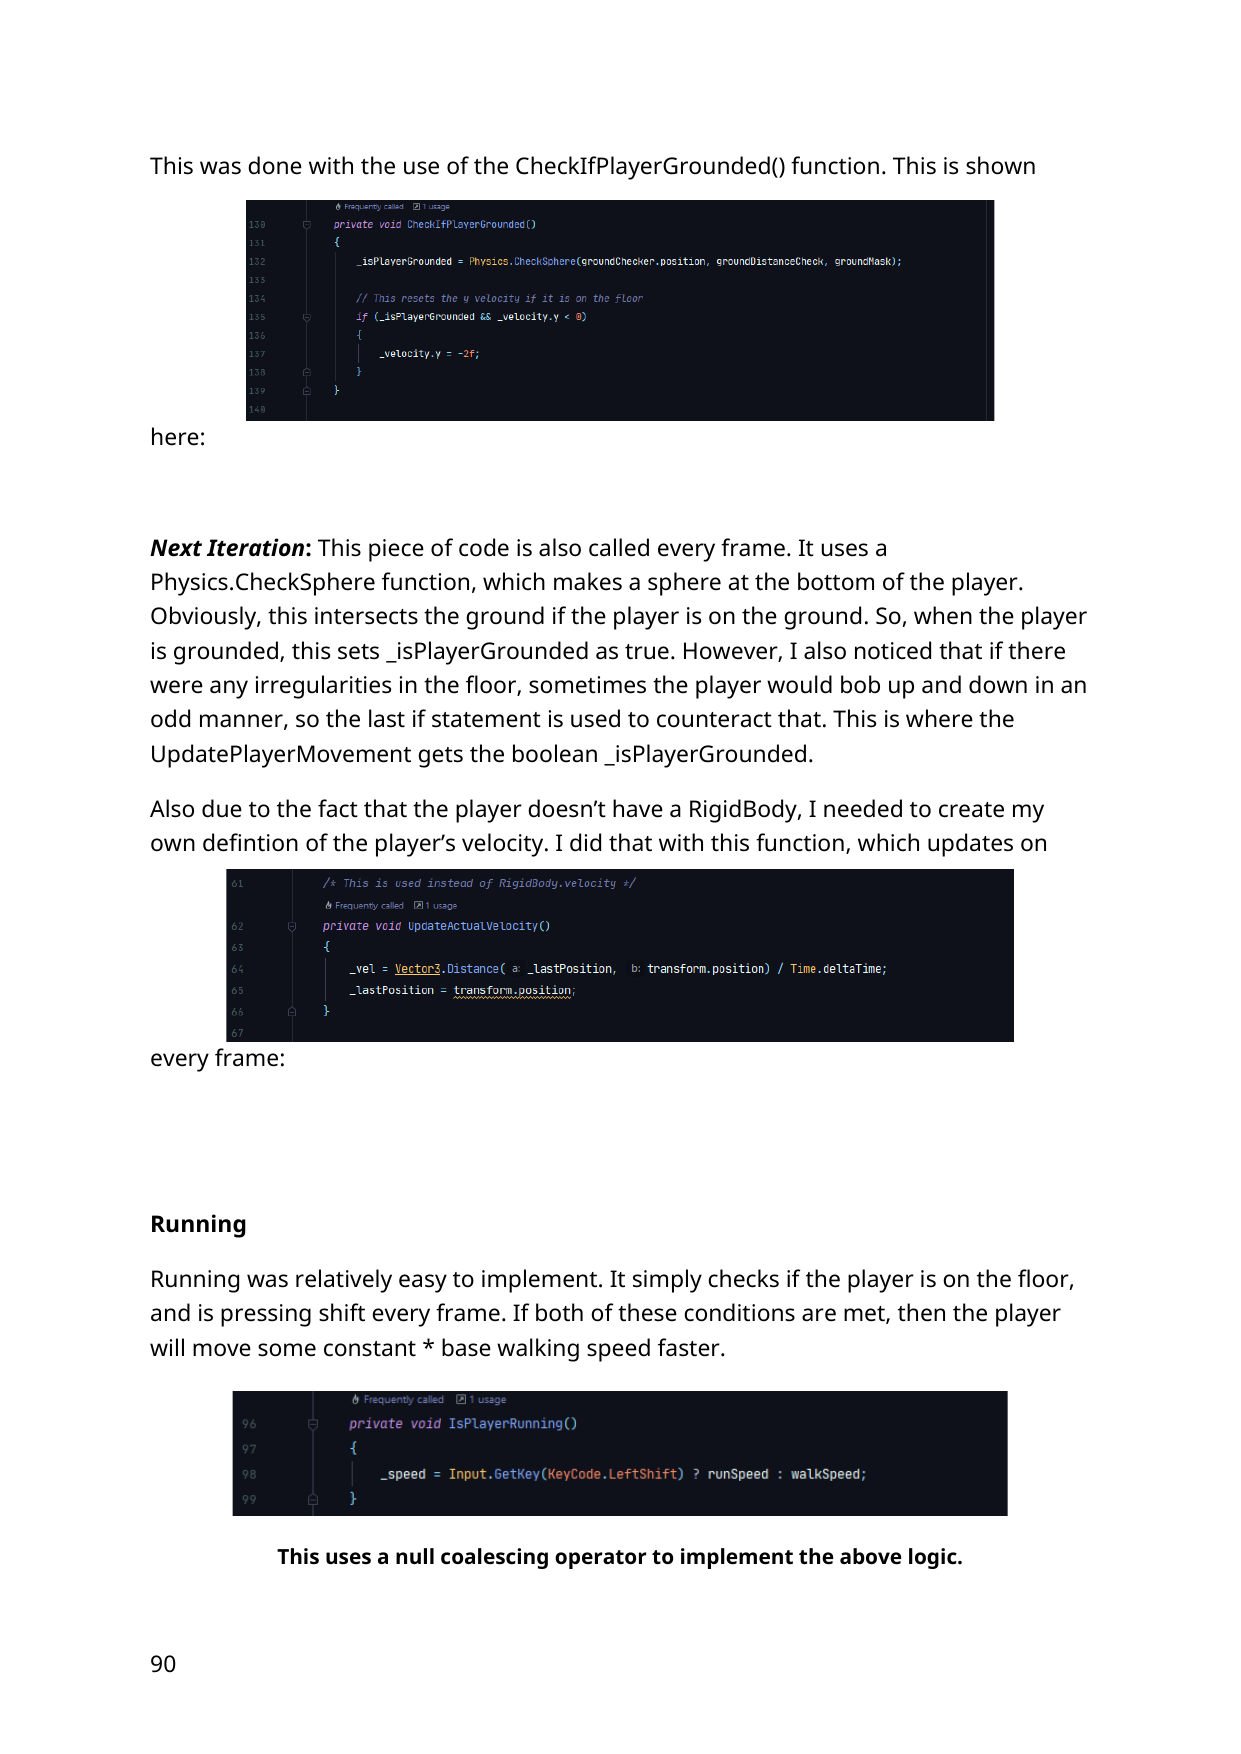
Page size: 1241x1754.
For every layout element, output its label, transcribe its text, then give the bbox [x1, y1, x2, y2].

picture [232, 1391, 1008, 1516]
text Next Iteration: This piece of code is also called every frame. It uses a Physics.CheckSphere function, which makes a sphere at the bottom of the player. Obviously, this intersects the ground if the player is on the ground. So, when the player is grounded, this sets _isPlayerGrounded as true. However, I also noticed that if there were any irregularities in the floor, sometimes the player would bob up and down in an odd manner, so the last if statement is used to counteract that. This is where the UpdatePlayerMovement gets the boolean _isPlayerGrounded. [150, 531, 1090, 769]
text Running was relatively easy to implement. It simply checks if the player is on the floor, and is pressing shift every frame. If both of these conditions are met, then the player will move some constant * base walking speed faster. [150, 1263, 1090, 1363]
picture [246, 200, 995, 421]
picture [226, 869, 1014, 1042]
text Running [150, 1208, 1090, 1239]
